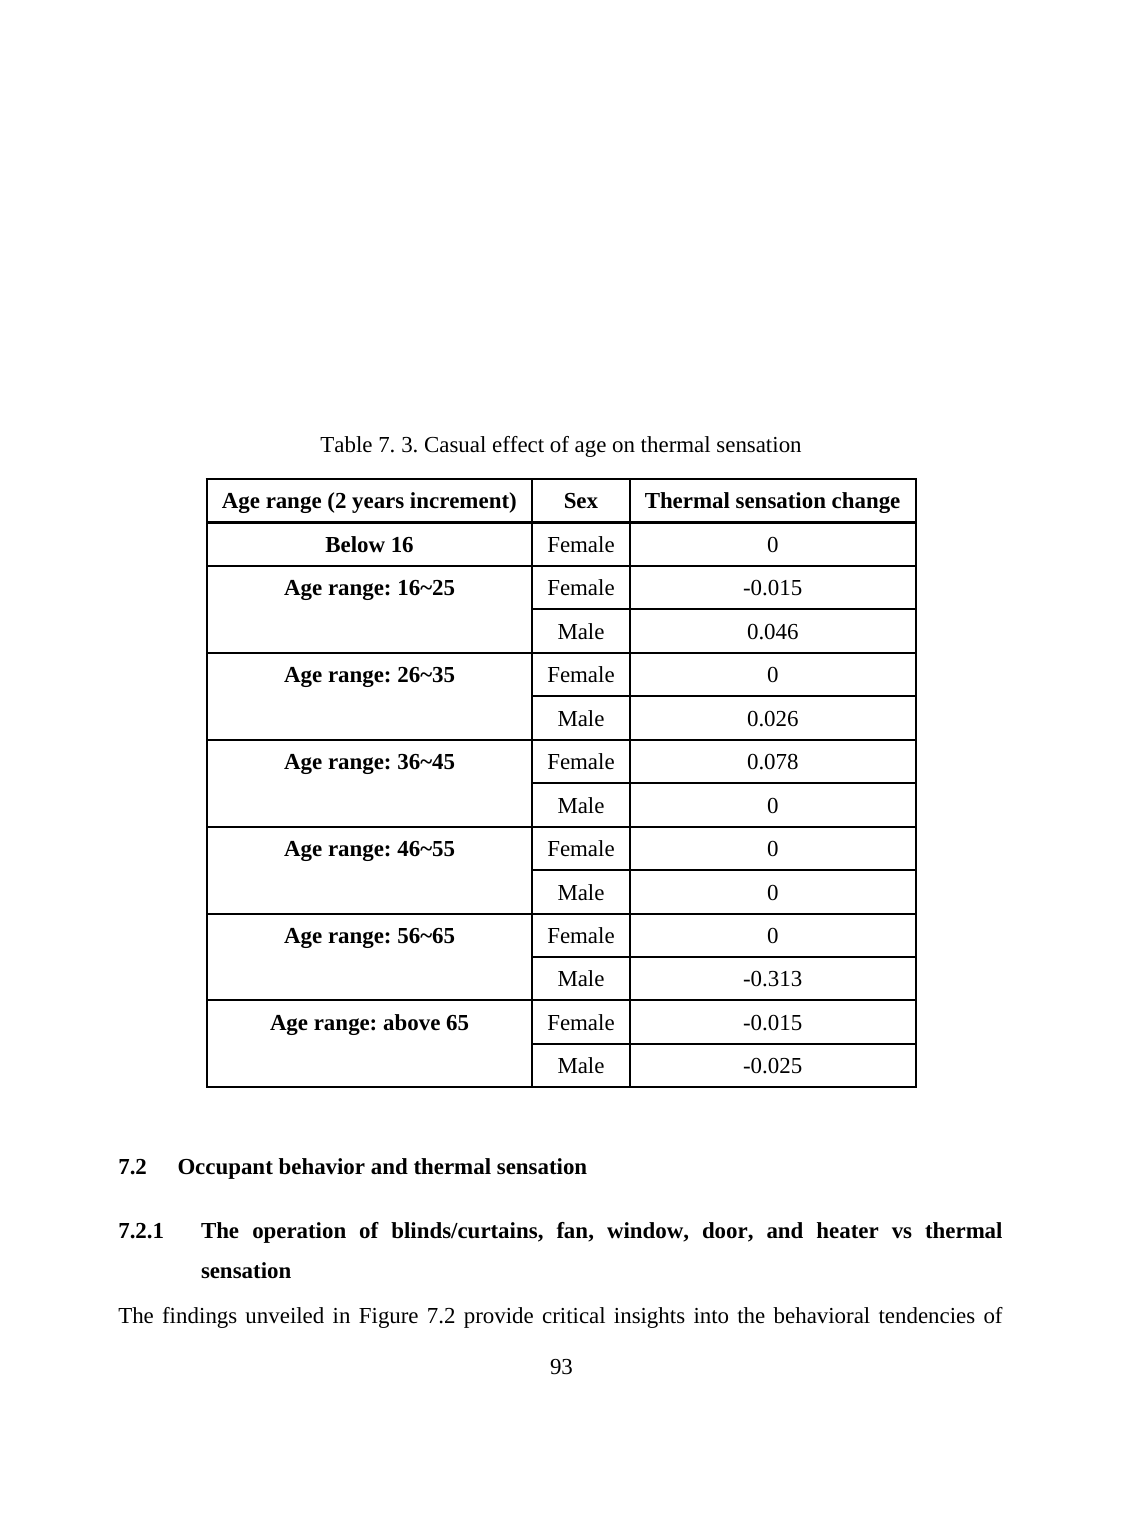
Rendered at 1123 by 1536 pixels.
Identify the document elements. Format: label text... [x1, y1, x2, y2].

subtitle Occupant behavior and thermal sensation [118, 1153, 1004, 1179]
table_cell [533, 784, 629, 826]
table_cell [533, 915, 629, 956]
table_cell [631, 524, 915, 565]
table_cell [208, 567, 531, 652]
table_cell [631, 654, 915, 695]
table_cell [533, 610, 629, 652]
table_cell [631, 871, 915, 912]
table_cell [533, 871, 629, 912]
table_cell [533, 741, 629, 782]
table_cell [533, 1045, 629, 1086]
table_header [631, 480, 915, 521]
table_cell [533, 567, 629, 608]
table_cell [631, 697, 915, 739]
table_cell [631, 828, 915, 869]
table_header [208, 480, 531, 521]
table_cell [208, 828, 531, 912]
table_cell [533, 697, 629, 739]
subtitle The operation of blinds/curtains, fan, window, door, and heater vs thermal sensation [118, 1217, 1004, 1283]
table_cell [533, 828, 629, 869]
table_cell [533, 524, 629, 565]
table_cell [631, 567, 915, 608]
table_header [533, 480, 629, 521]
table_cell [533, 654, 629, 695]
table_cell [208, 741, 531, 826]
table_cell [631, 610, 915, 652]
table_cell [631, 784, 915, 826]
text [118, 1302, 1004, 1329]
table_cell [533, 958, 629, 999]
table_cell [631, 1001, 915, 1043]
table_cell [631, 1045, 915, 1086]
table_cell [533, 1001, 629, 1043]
text Table 7. 3. Casual effect of age on thermal sensation [118, 431, 1004, 457]
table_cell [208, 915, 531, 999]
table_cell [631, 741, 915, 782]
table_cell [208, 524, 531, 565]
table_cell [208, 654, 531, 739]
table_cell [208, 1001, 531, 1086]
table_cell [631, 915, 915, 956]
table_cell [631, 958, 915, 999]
